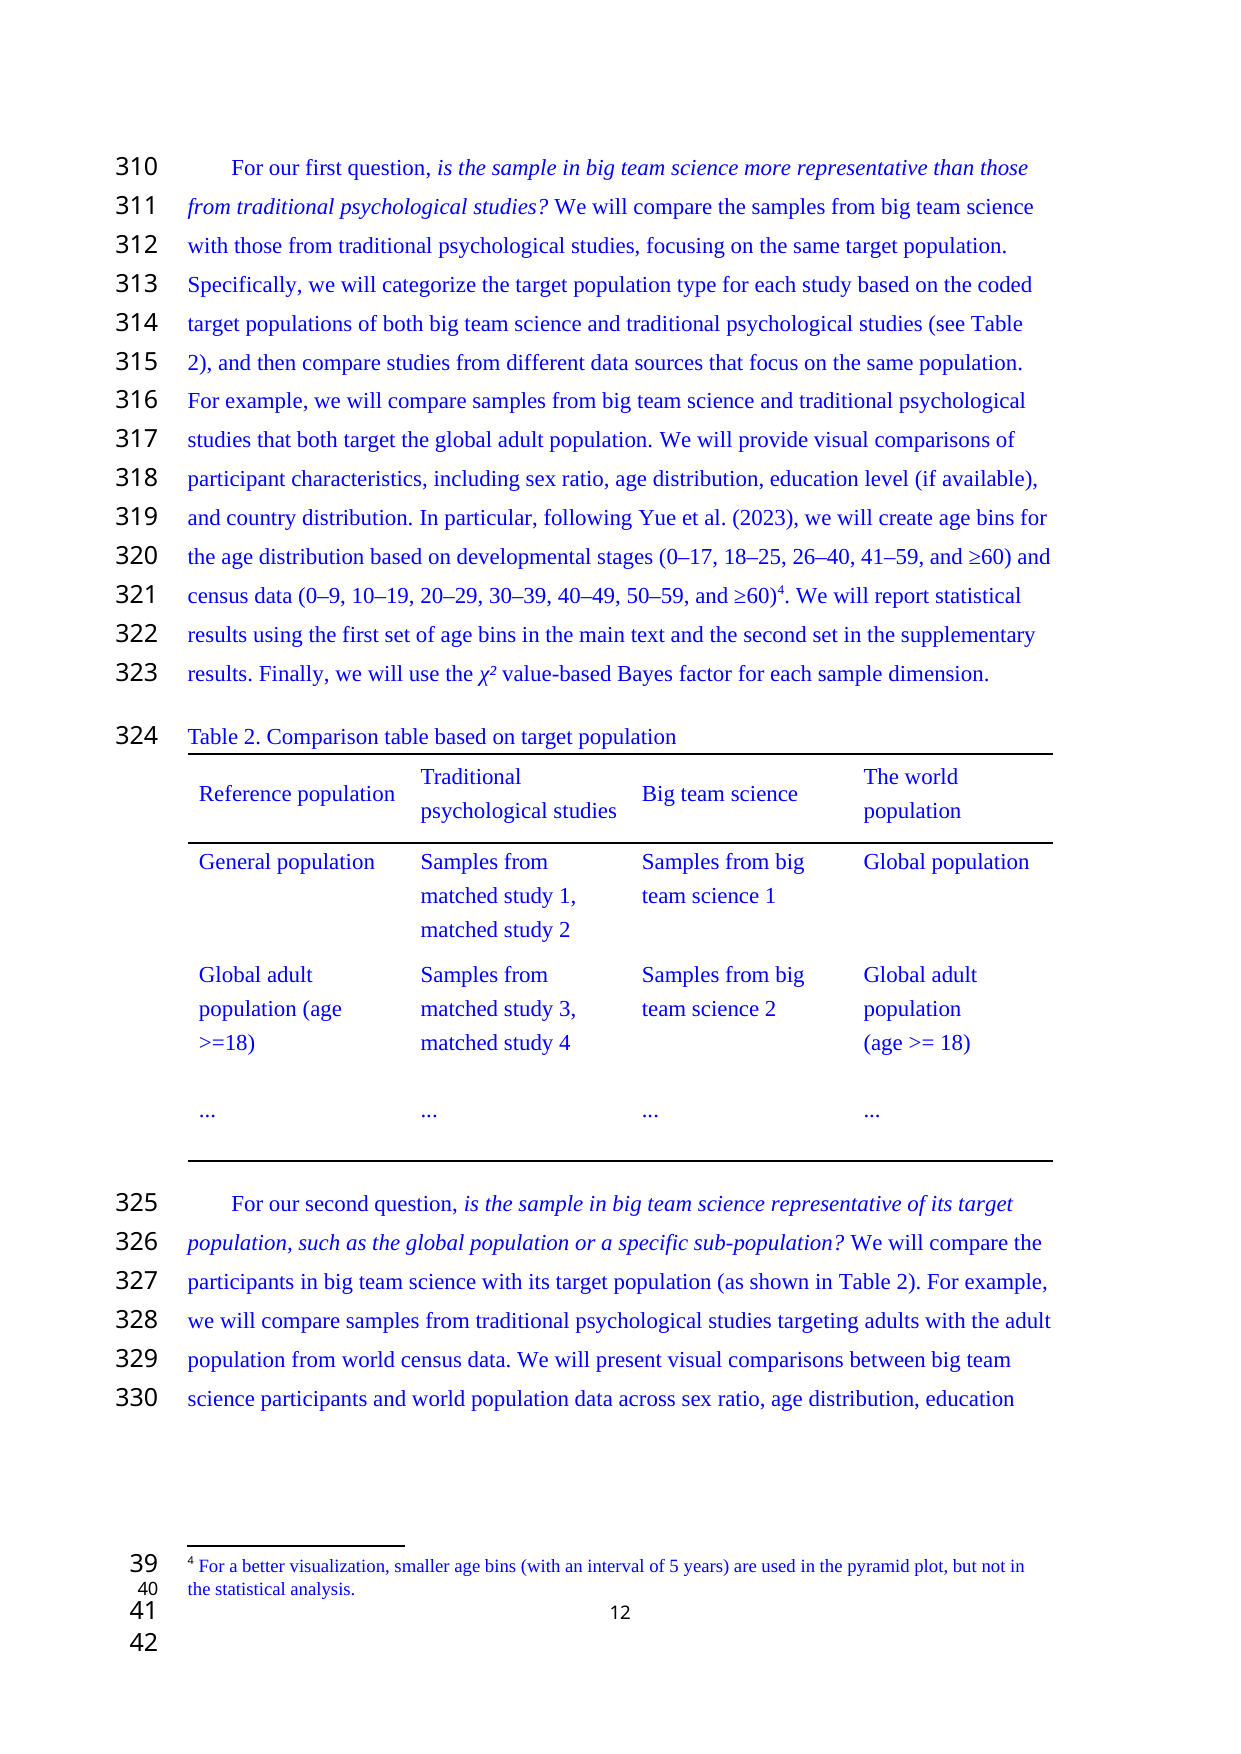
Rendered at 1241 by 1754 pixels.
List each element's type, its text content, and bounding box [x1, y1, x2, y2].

table_cell Global adult population (age >= 18) [852, 958, 1053, 1071]
text Table 2. Comparison table based on target population [187, 719, 1053, 753]
table_header Reference population [188, 755, 409, 842]
table_cell Global population [852, 844, 1053, 957]
table_header Big team science [630, 755, 852, 842]
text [187, 1187, 1053, 1415]
table_header Traditional psychological studies [409, 755, 630, 842]
table_cell Samples from matched study 1, matched study 2 [409, 844, 630, 957]
table_header The world population [852, 755, 1053, 842]
table_cell ... [630, 1071, 852, 1159]
table_cell General population [188, 844, 409, 957]
table_cell ... [852, 1071, 1053, 1159]
table_cell ... [188, 1071, 409, 1159]
text For our first question, is the sample in big team science more representative than those from traditional psychological studies? We will compare the samples from big team science with those from traditional psychological studies, focusing on the same target population. Specifically, we will categorize the target population type for each study based on the coded target populations of both big team science and traditional psychological studies (see Table 2), and then compare studies from different data sources that focus on the same population. For example, we will compare samples from big team science and traditional psychological studies that both target the global adult population. We will provide visual comparisons of participant characteristics, including sex ratio, age distribution, education level (if available), and country distribution. In particular, following Yue et al. (2023), we will create age bins for the age distribution based on developmental stages (0–17, 18–25, 26–40, 41–59, and ≥60) and census data (0–9, 10–19, 20–29, 30–39, 40–49, 50–59, and ≥60). We will report statistical results using the first set of age bins in the main text and the second set in the supplementary results. Finally, we will use the χ² value-based Bayes factor for each sample dimension. [187, 150, 1053, 690]
table_cell Samples from matched study 3, matched study 4 [409, 958, 630, 1071]
table_cell Samples from big team science 2 [630, 958, 852, 1071]
table_cell Samples from big team science 1 [630, 844, 852, 957]
table_cell Global adult population (age >=18) [188, 958, 409, 1071]
table_cell ... [409, 1071, 630, 1159]
